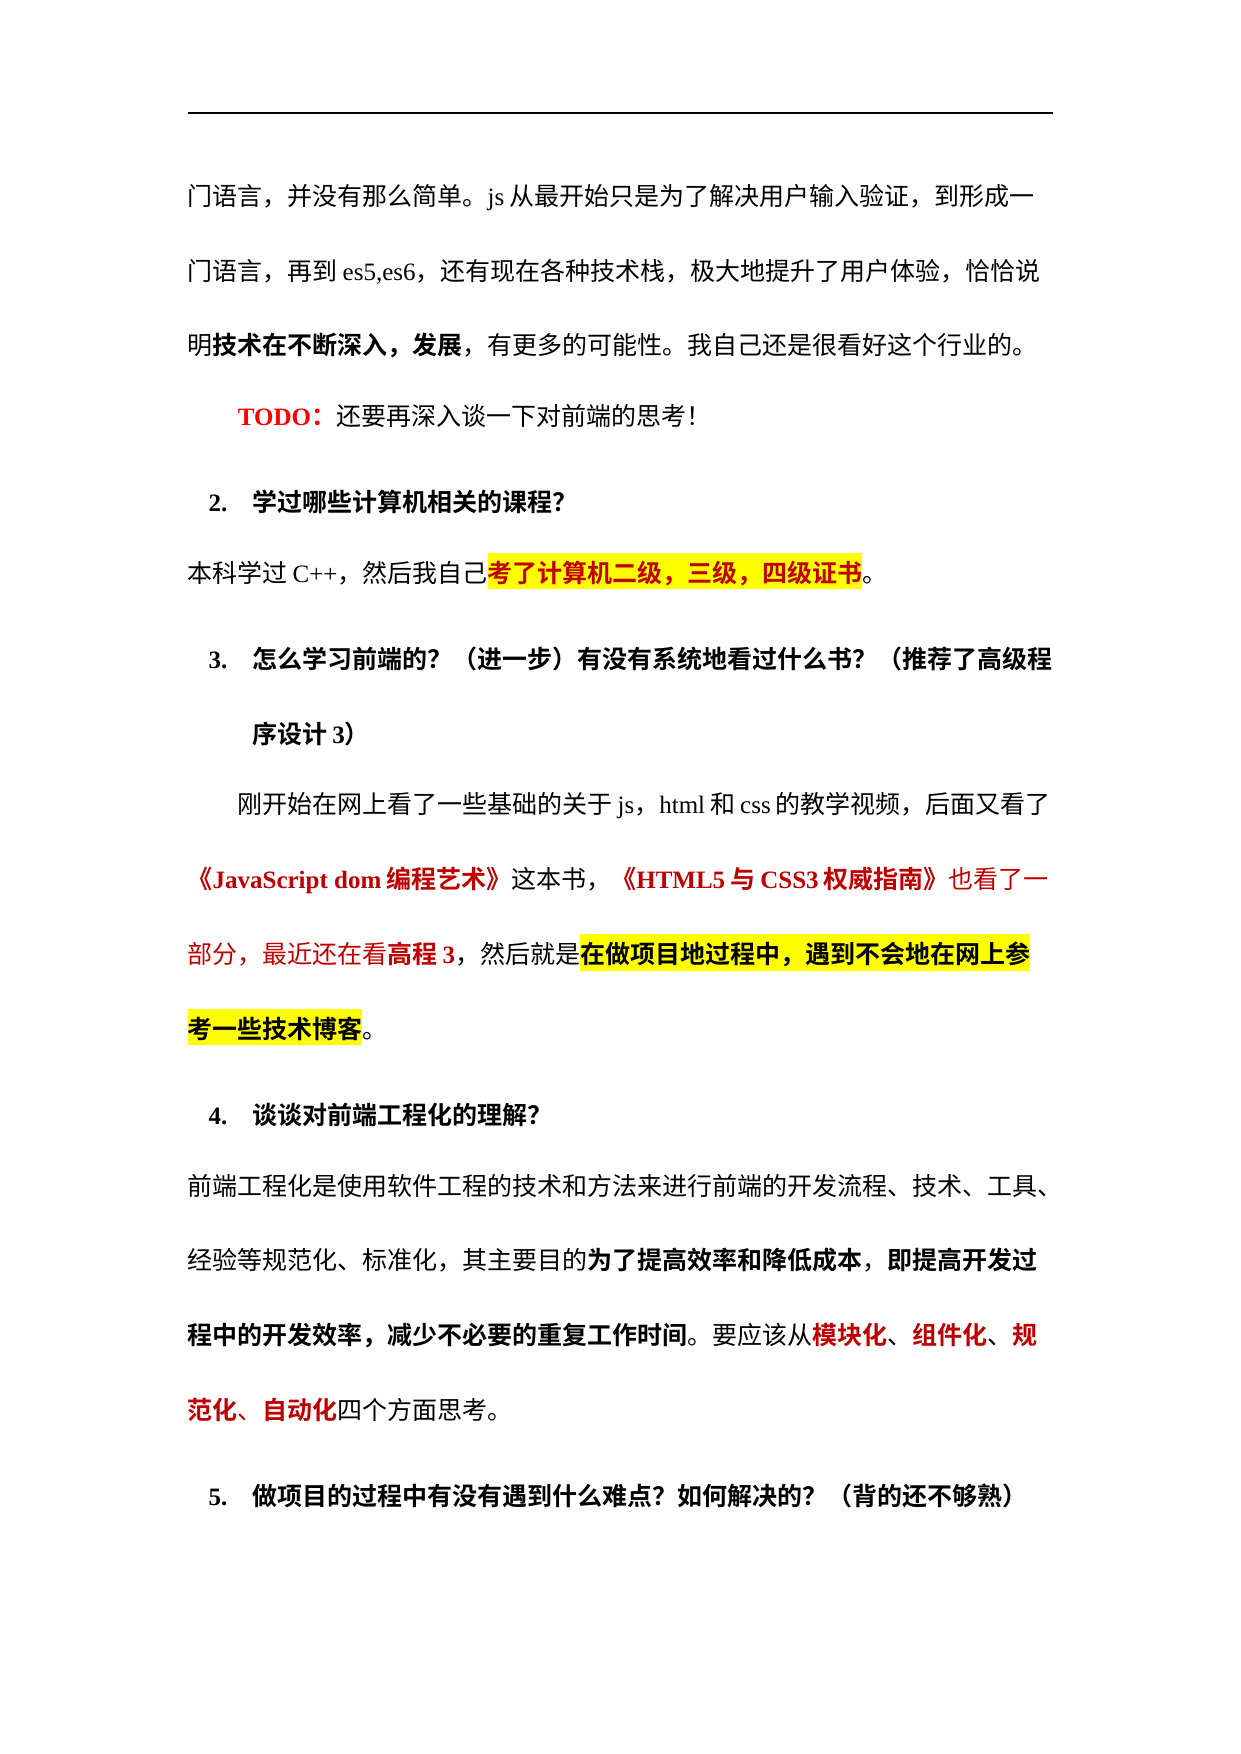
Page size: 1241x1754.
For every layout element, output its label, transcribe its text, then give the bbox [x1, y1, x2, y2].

subtitle 学过哪些计算机相关的课程？ [208, 468, 1053, 533]
text 刚开始在网上看了一些基础的关于js，html和css的教学视频，后面又看了《JavaScript dom编程艺术》这本书，《HTML5与CSS3权威指南》也看了一部分，最近还在看高程3，然后就是在做项目地过程中，遇到不会地在网上参考一些技术博客。 [187, 771, 1053, 1060]
text TODO：还要再深入谈一下对前端的思考！ [187, 382, 1053, 447]
subtitle 做项目的过程中有没有遇到什么难点？如何解决的？（背的还不够熟） [208, 1462, 1053, 1527]
subtitle 怎么学习前端的？（进一步）有没有系统地看过什么书？（推荐了高级程序设计3） [208, 626, 1053, 765]
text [187, 162, 1053, 376]
subtitle 谈谈对前端工程化的理解？ [208, 1081, 1053, 1146]
text 本科学过C++，然后我自己考了计算机二级，三级，四级证书。 [187, 539, 1053, 604]
text 前端工程化是使用软件工程的技术和方法来进行前端的开发流程、技术、工具、经验等规范化、标准化，其主要目的为了提高效率和降低成本，即提高开发过程中的开发效率，减少不必要的重复工作时间。要应该从模块化、组件化、规范化、自动化四个方面思考。 [187, 1152, 1053, 1441]
